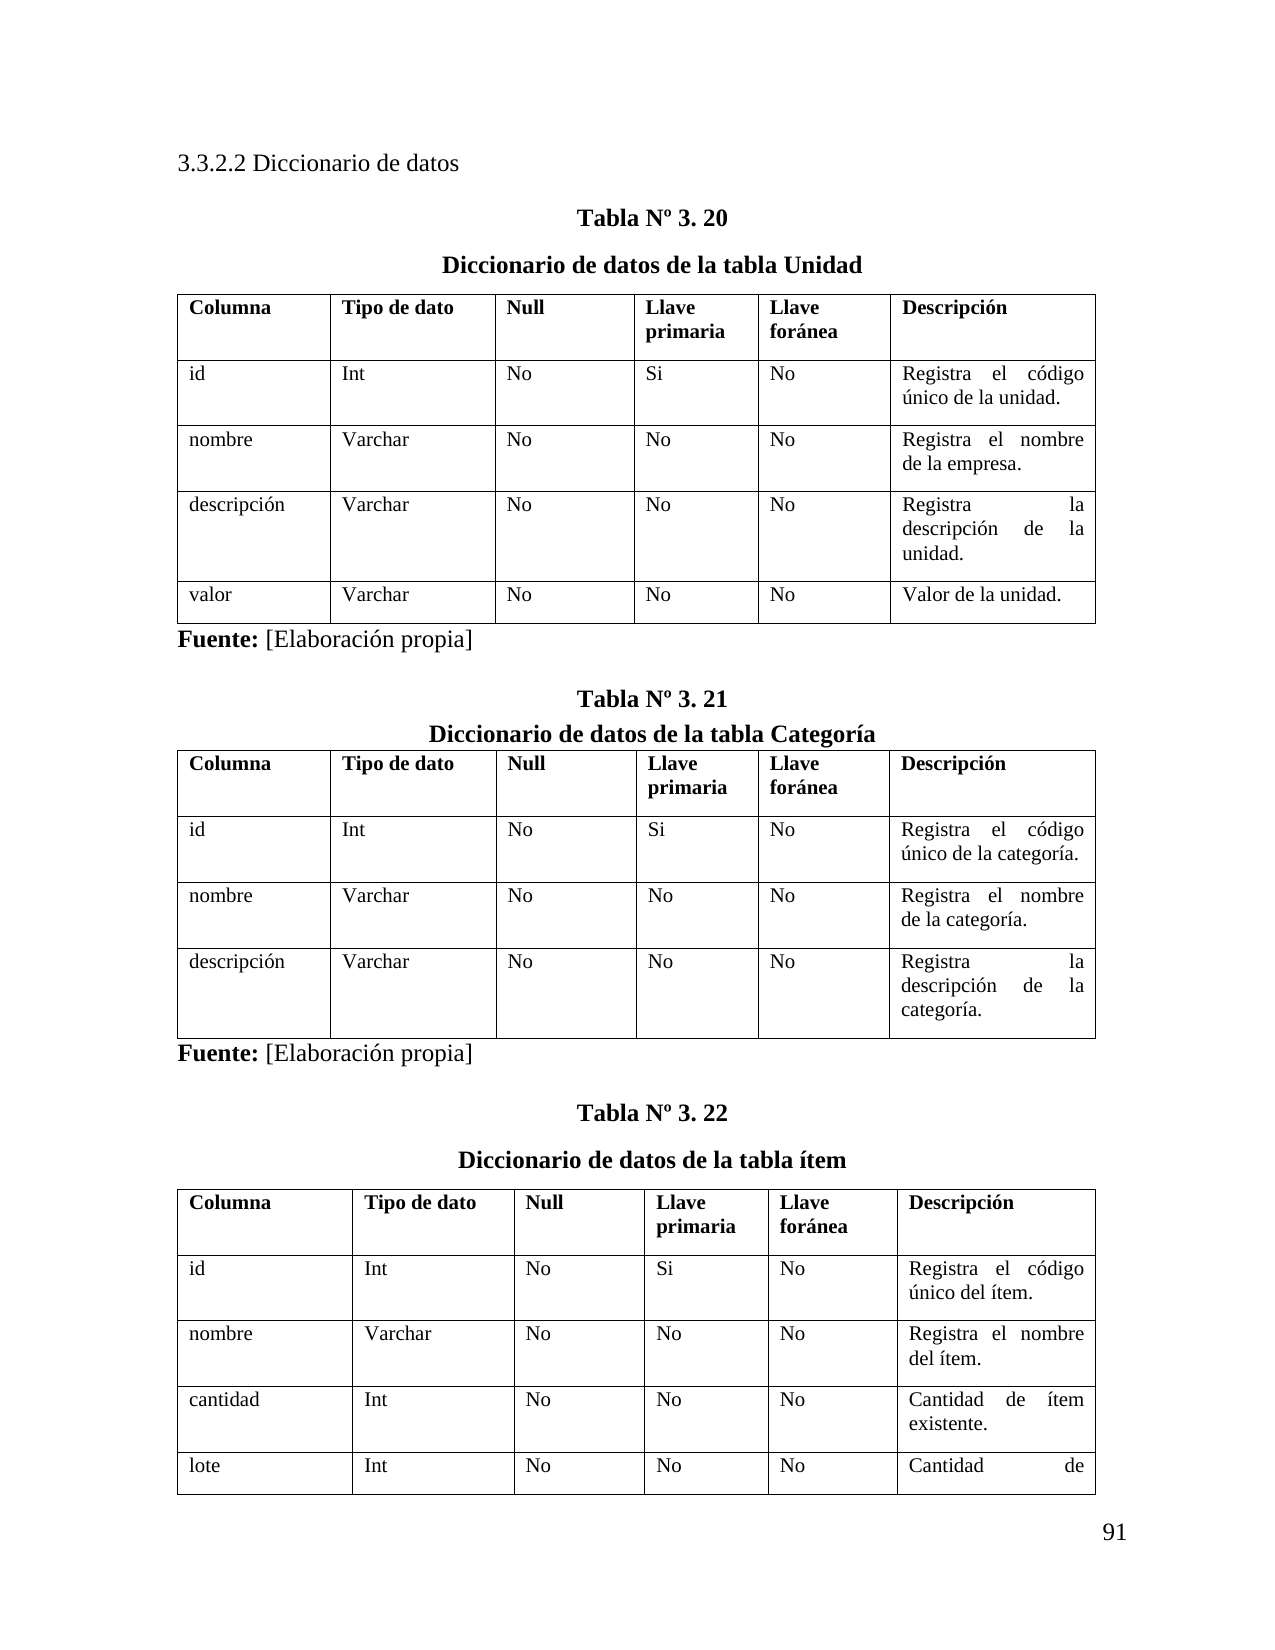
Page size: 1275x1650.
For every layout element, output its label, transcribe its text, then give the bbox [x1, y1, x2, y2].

table_header Llave primaria [635, 295, 758, 359]
subtitle Diccionario de datos de la tabla ítem [177, 1146, 1127, 1174]
table_cell No [759, 949, 889, 1037]
table_cell No [769, 1453, 897, 1494]
table_cell No [635, 492, 758, 581]
table_cell cantidad [178, 1387, 352, 1452]
table_cell Registra el nombre de la empresa. [891, 426, 1095, 491]
table_cell nombre [178, 1321, 352, 1386]
table_cell Varchar [331, 492, 495, 581]
table_header Null [515, 1190, 644, 1254]
table_cell valor [178, 582, 330, 623]
table_cell Int [331, 361, 495, 425]
text Fuente: [Elaboración propia] [177, 624, 1127, 653]
table_cell No [496, 361, 634, 425]
table_cell Int [353, 1387, 514, 1452]
table_header Llave foránea [759, 295, 890, 359]
table_cell Varchar [353, 1321, 514, 1386]
table_header Null [497, 751, 636, 816]
subtitle Diccionario de datos [177, 148, 1127, 176]
table_cell Varchar [331, 426, 495, 491]
table_cell No [637, 883, 758, 947]
table_header Llave foránea [759, 751, 889, 816]
table_cell Registra el nombre de la categoría. [890, 883, 1095, 947]
table_cell Registra el código único de la categoría. [890, 817, 1095, 882]
table_cell No [635, 426, 758, 491]
table_cell descripción [178, 492, 330, 581]
subtitle Diccionario de datos de la tabla Unidad [177, 251, 1127, 279]
table_cell No [759, 883, 889, 947]
table_cell Registra el nombre del ítem. [898, 1321, 1095, 1386]
table_cell Varchar [331, 582, 495, 623]
table_cell Si [645, 1256, 768, 1320]
table_header Tipo de dato [331, 295, 495, 359]
table_cell No [645, 1453, 768, 1494]
table_cell descripción [178, 949, 330, 1037]
subtitle Diccionario de datos de la tabla Categoría [177, 719, 1127, 748]
table_cell lote [178, 1453, 352, 1494]
table_cell Si [635, 361, 758, 425]
table_header Null [496, 295, 634, 359]
table_header Descripción [891, 295, 1095, 359]
table_header Descripción [898, 1190, 1095, 1254]
table_cell Registra el código único de la unidad. [891, 361, 1095, 425]
table_header Llave primaria [637, 751, 758, 816]
table_cell No [515, 1256, 644, 1320]
table_header Descripción [890, 751, 1095, 816]
table_cell No [759, 582, 890, 623]
table_cell Si [637, 817, 758, 882]
table_cell No [496, 582, 634, 623]
table_cell No [497, 883, 636, 947]
table_header Llave foránea [769, 1190, 897, 1254]
table_cell No [496, 492, 634, 581]
table_header Tipo de dato [353, 1190, 514, 1254]
table_cell id [178, 817, 330, 882]
table_cell id [178, 361, 330, 425]
table_cell Int [353, 1453, 514, 1494]
table_cell No [635, 582, 758, 623]
table_header Llave primaria [645, 1190, 768, 1254]
table_cell Int [331, 817, 496, 882]
table_cell No [759, 492, 890, 581]
table_header Columna [178, 295, 330, 359]
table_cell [898, 1453, 1095, 1494]
subtitle Tabla Nº 3. 20 [177, 203, 1127, 232]
table_cell Registra la descripción de la categoría. [890, 949, 1095, 1037]
table_header Columna [178, 1190, 352, 1254]
table_header Tipo de dato [331, 751, 496, 816]
table_cell Varchar [331, 883, 496, 947]
table_cell No [759, 426, 890, 491]
table_cell nombre [178, 883, 330, 947]
subtitle Tabla Nº 3. 22 [177, 1098, 1127, 1127]
table_cell No [769, 1256, 897, 1320]
table_cell No [515, 1387, 644, 1452]
table_cell Cantidad de ítem existente. [898, 1387, 1095, 1452]
table_cell No [515, 1453, 644, 1494]
table_cell No [497, 949, 636, 1037]
table_cell Registra el código único del ítem. [898, 1256, 1095, 1320]
table_cell No [645, 1387, 768, 1452]
table_cell No [497, 817, 636, 882]
table_cell No [759, 361, 890, 425]
text Fuente: [Elaboración propia] [177, 1038, 1127, 1067]
table_cell No [759, 817, 889, 882]
table_cell Valor de la unidad. [891, 582, 1095, 623]
table_cell No [637, 949, 758, 1037]
table_header Columna [178, 751, 330, 816]
table_cell No [769, 1387, 897, 1452]
table_cell No [769, 1321, 897, 1386]
table_cell No [515, 1321, 644, 1386]
table_cell Int [353, 1256, 514, 1320]
table_cell id [178, 1256, 352, 1320]
table_cell No [645, 1321, 768, 1386]
table_cell No [496, 426, 634, 491]
table_cell Varchar [331, 949, 496, 1037]
subtitle Tabla Nº 3. 21 [177, 684, 1127, 712]
table_cell Registra la descripción de la unidad. [891, 492, 1095, 581]
table_cell nombre [178, 426, 330, 491]
